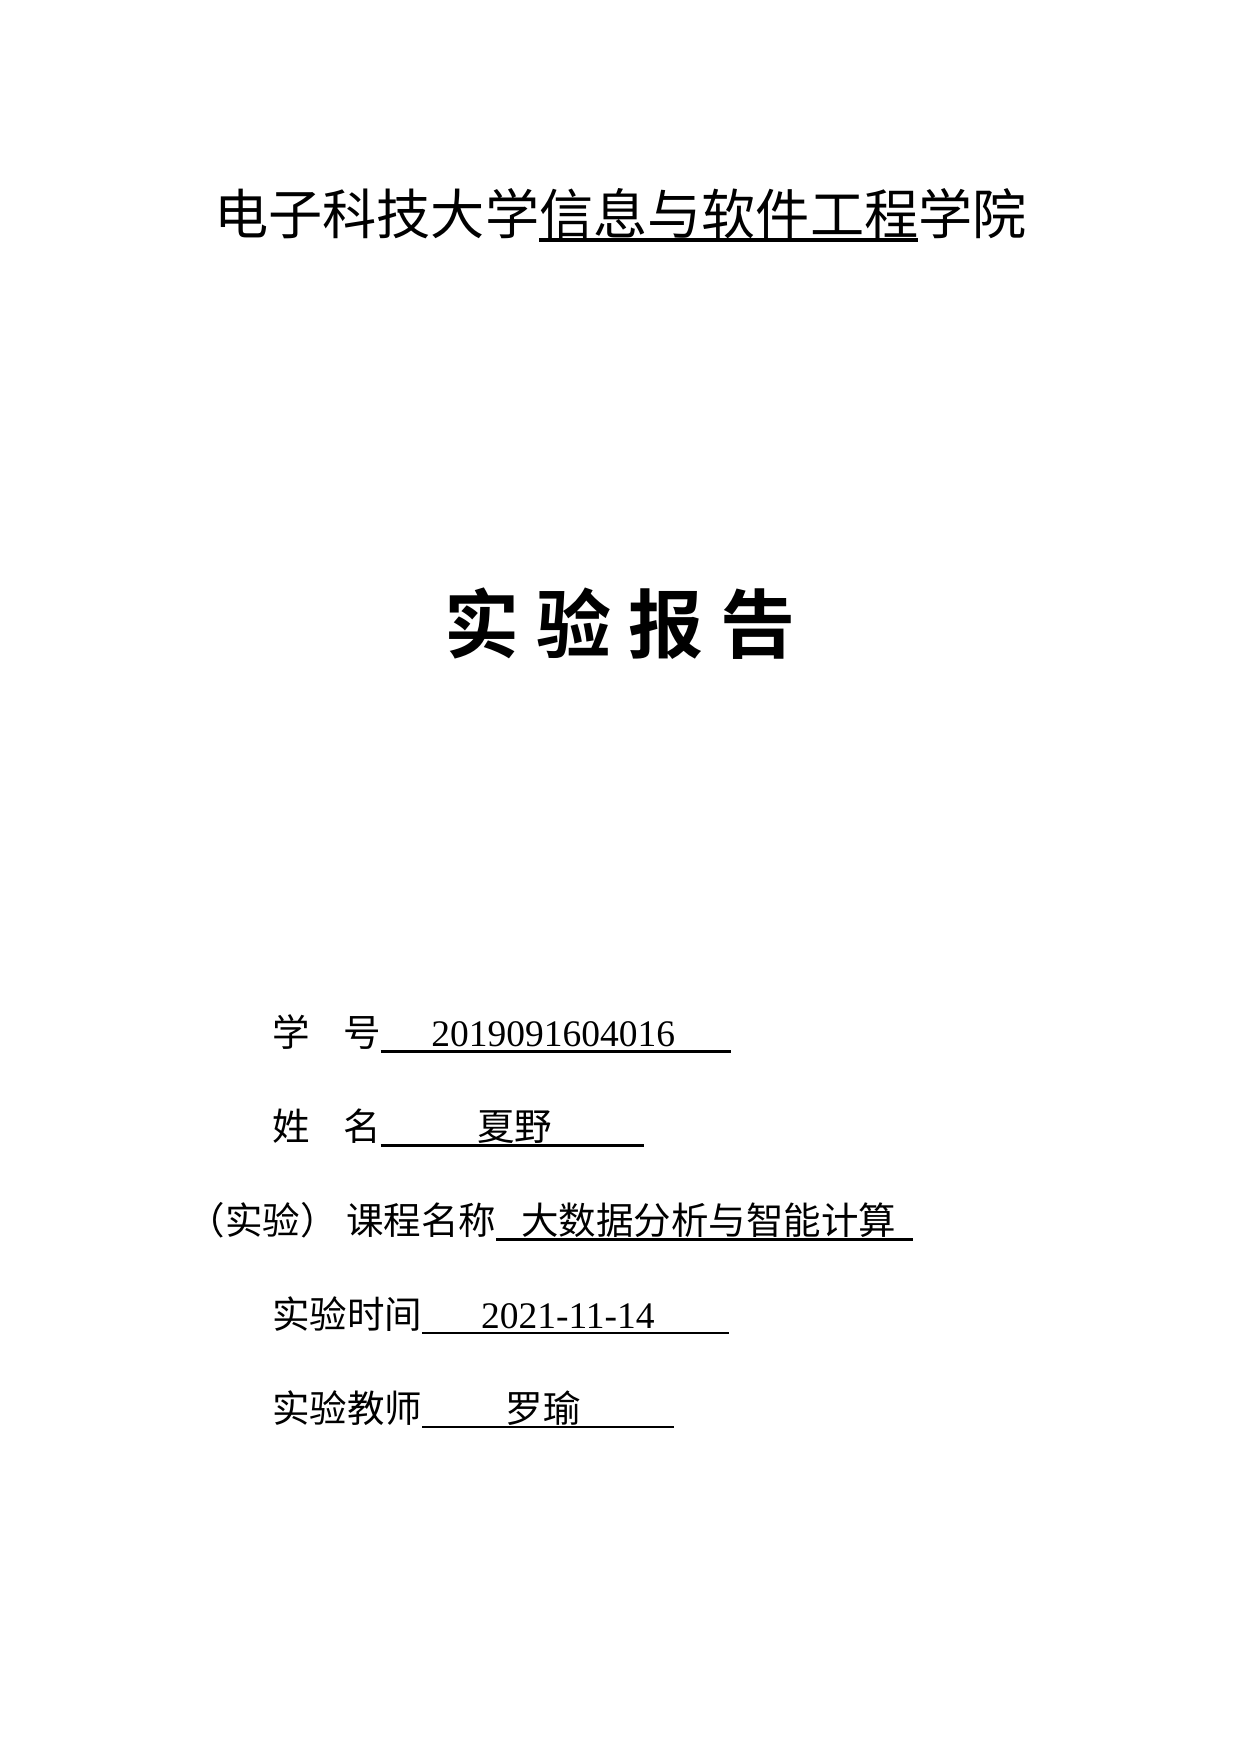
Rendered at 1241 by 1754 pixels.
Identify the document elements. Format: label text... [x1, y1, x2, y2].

text 实验时间 2021-11-14 [187, 1280, 1053, 1345]
text 实验教师 罗瑜 [187, 1374, 1053, 1439]
text 学 号 2019091604016 [187, 998, 1053, 1063]
text （实验） 课程名称 大数据分析与智能计算 [187, 1186, 1053, 1251]
text 电子科技大学信息与软件工程学院 [187, 162, 1053, 259]
text 实 验 报 告 [187, 554, 1053, 684]
text 姓 名 夏野 [187, 1092, 1053, 1157]
